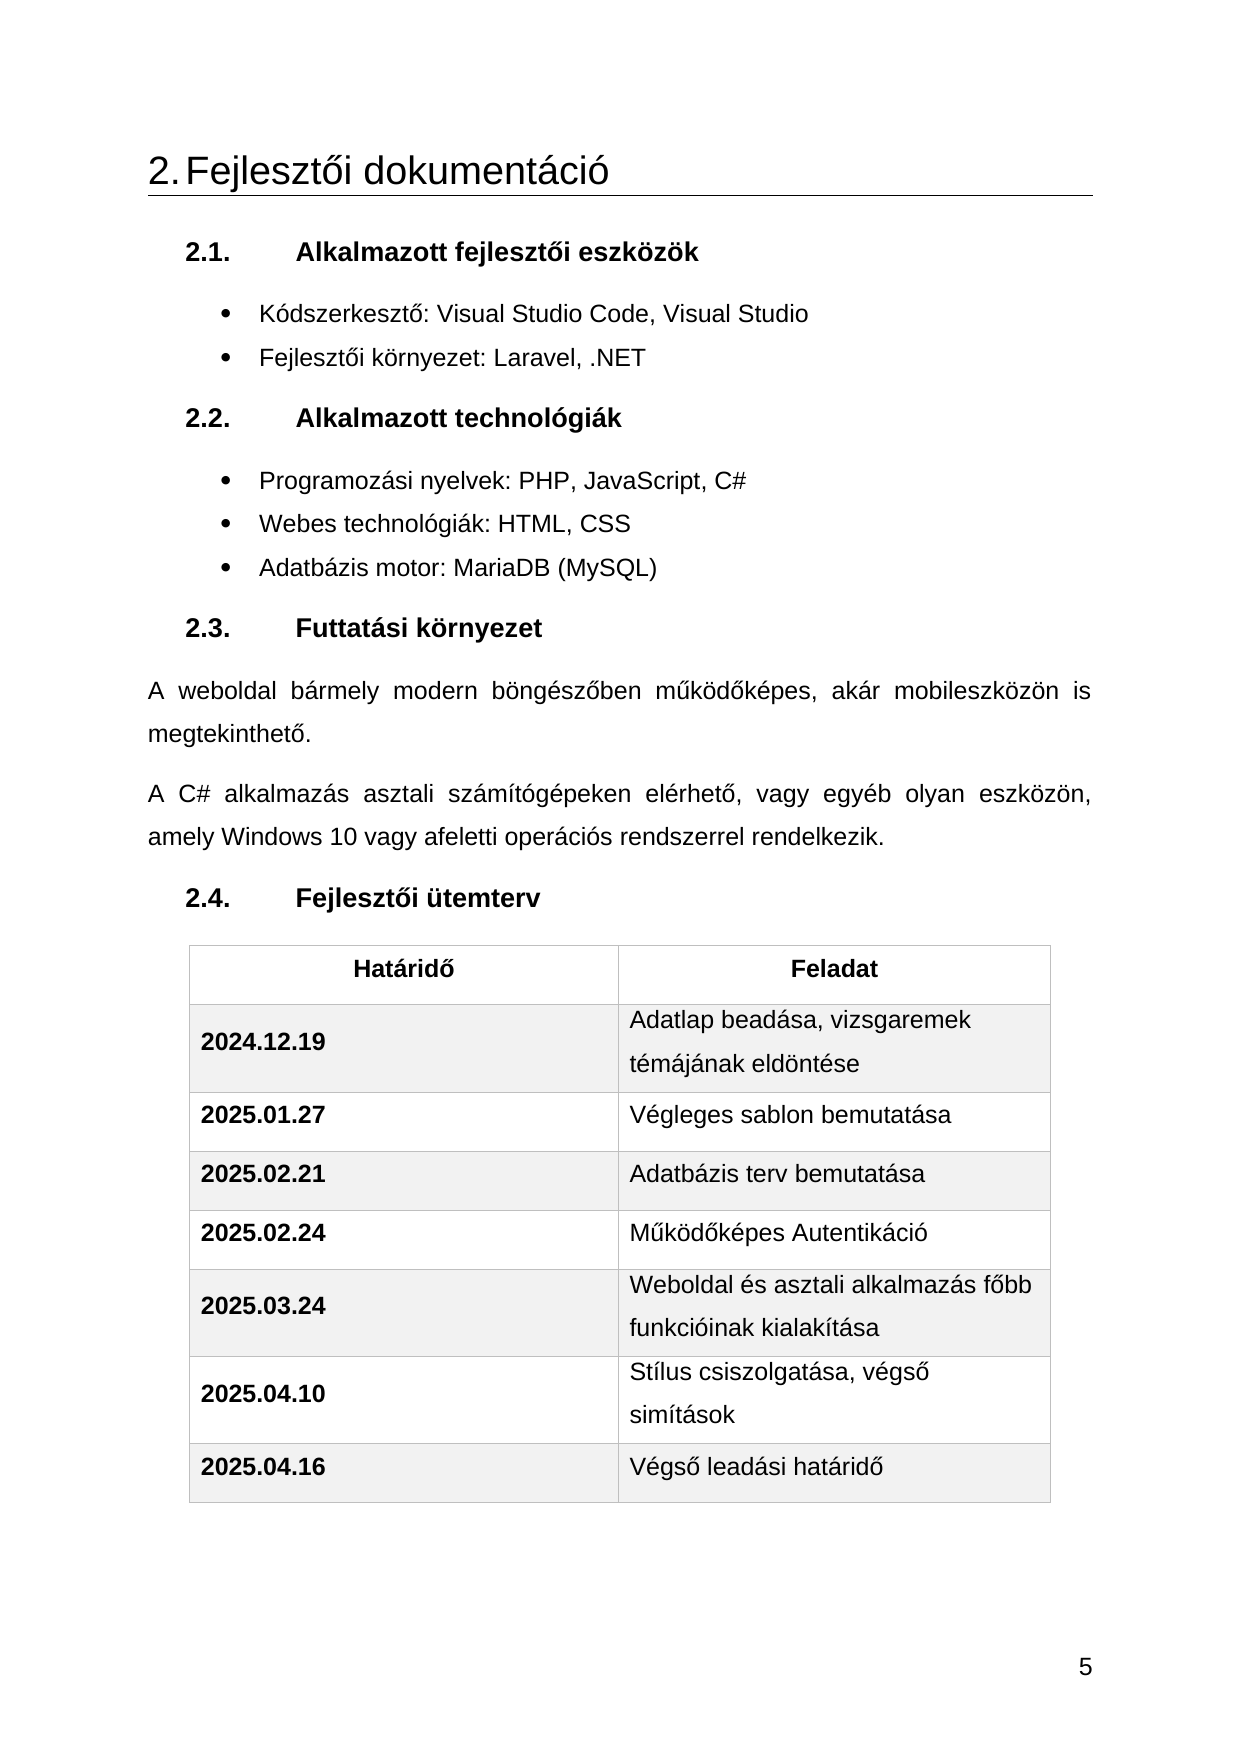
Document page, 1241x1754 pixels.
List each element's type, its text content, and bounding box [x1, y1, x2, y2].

table_cell 2025.03.24 [190, 1270, 618, 1356]
table_header Határidő [190, 946, 618, 1004]
list Webes technológiák: HTML, CSS [221, 509, 1093, 538]
table_cell 2025.04.10 [190, 1357, 618, 1443]
list Fejlesztői ütemterv [185, 882, 1093, 913]
table_cell Stílus csiszolgatása, végső simítások [619, 1357, 1050, 1443]
table_cell Működőképes Autentikáció [619, 1211, 1050, 1269]
table_cell Adatlap beadása, vizsgaremek témájának eldöntése [619, 1005, 1050, 1092]
list Adatbázis motor: MariaDB (MySQL) [221, 552, 1093, 581]
table_cell 2025.04.16 [190, 1444, 618, 1502]
table_cell 2025.02.21 [190, 1152, 618, 1210]
list Fejlesztői dokumentáció [148, 148, 1093, 195]
table_cell 2025.01.27 [190, 1093, 618, 1151]
list Alkalmazott fejlesztői eszközök [185, 236, 1093, 267]
list Programozási nyelvek: PHP, JavaScript, C# [221, 466, 1093, 495]
table_header Feladat [619, 946, 1050, 1004]
list Alkalmazott technológiák [185, 402, 1093, 434]
text A weboldal bármely modern böngészőben működőképes, akár mobileszközön is megtekinthető. [148, 676, 1093, 748]
list Kódszerkesztő: Visual Studio Code, Visual Studio [221, 299, 1093, 328]
list Fejlesztői környezet: Laravel, .NET [221, 343, 1093, 371]
table_cell Végleges sablon bemutatása [619, 1093, 1050, 1151]
text A C# alkalmazás asztali számítógépeken elérhető, vagy egyéb olyan eszközön, amely Windows 10 vagy afeletti operációs rendszerrel rendelkezik. [148, 779, 1093, 851]
list Futtatási környezet [185, 612, 1093, 644]
table_cell 2024.12.19 [190, 1005, 618, 1092]
table_cell Végső leadási határidő [619, 1444, 1050, 1502]
table_cell Weboldal és asztali alkalmazás főbb funkcióinak kialakítása [619, 1270, 1050, 1356]
table_cell 2025.02.24 [190, 1211, 618, 1269]
table_cell Adatbázis terv bemutatása [619, 1152, 1050, 1210]
